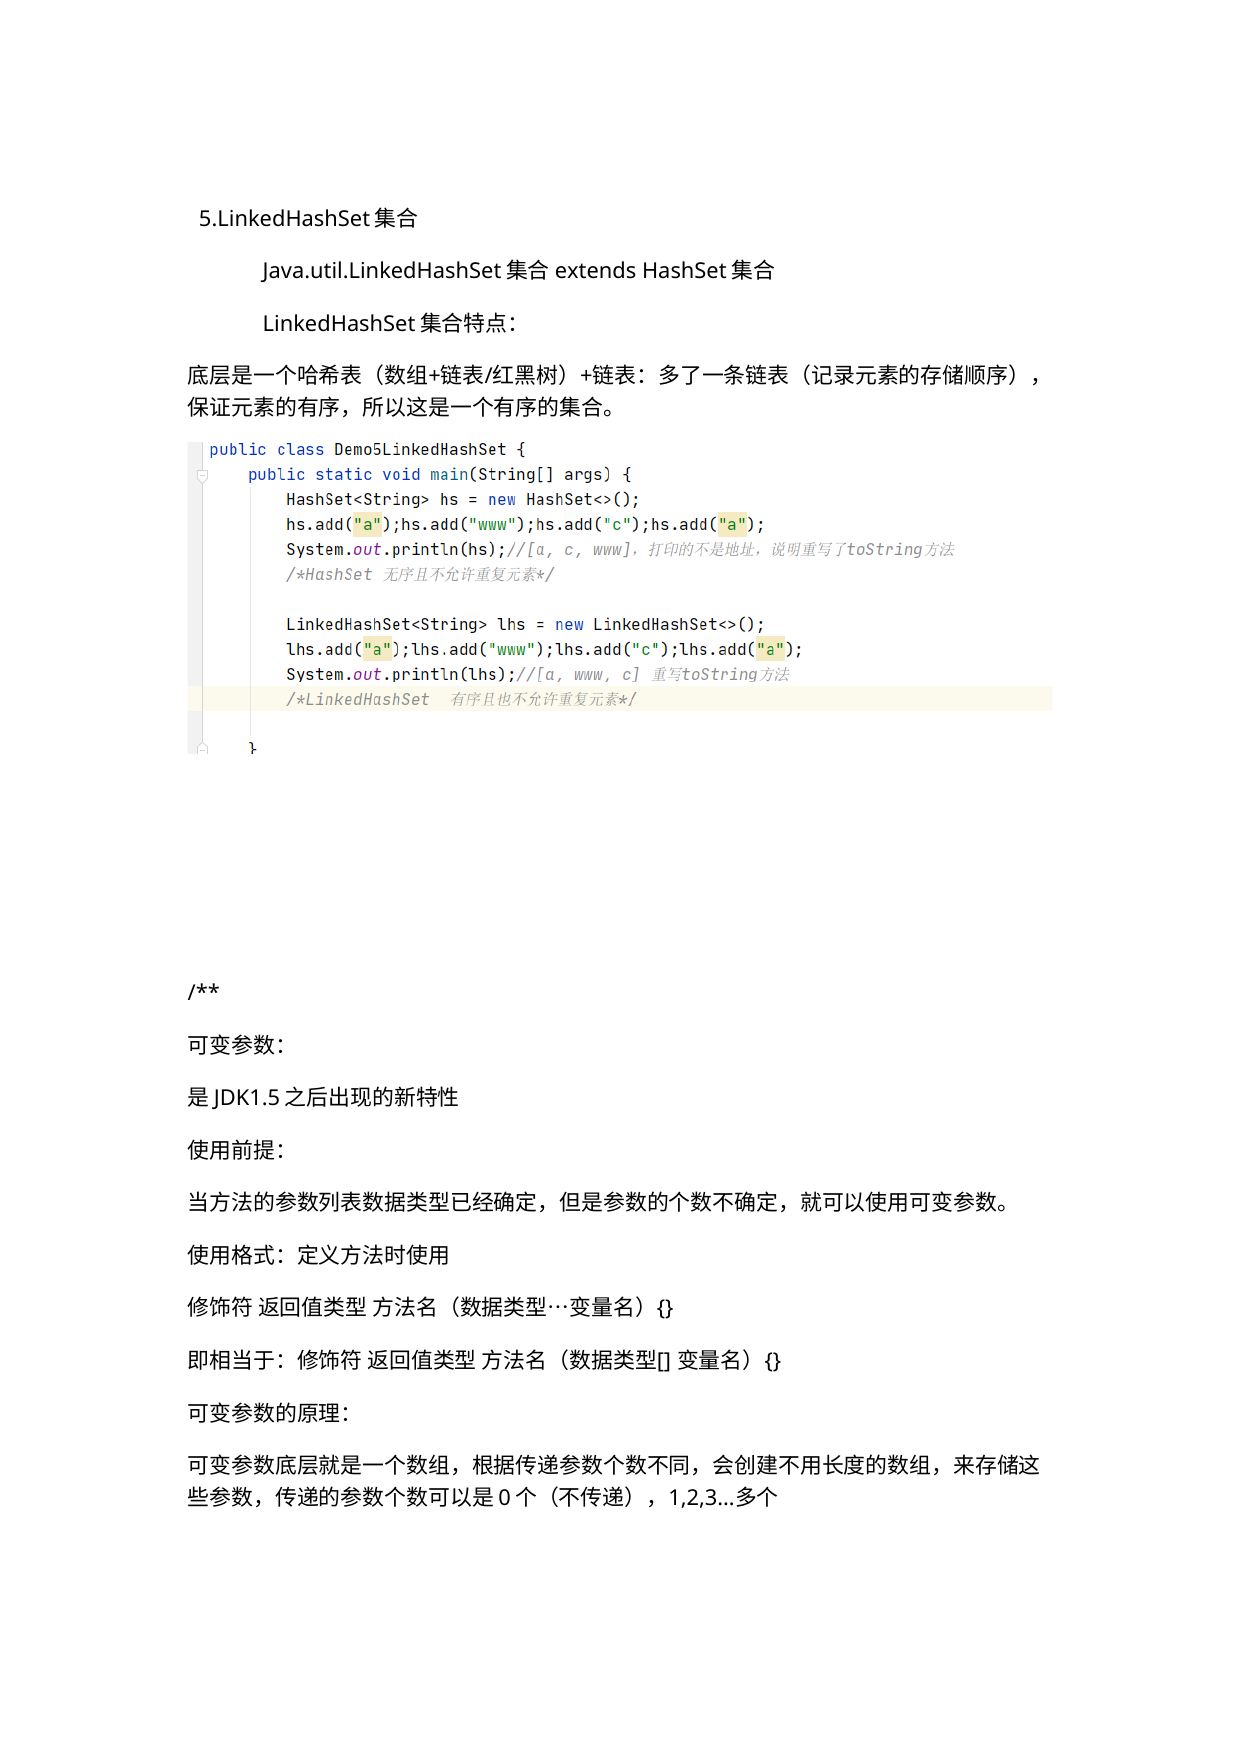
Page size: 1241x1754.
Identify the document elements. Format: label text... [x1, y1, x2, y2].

text 可变参数的原理： [187, 1396, 1053, 1427]
text 即相当于：修饰符 返回值类型 方法名（数据类型[] 变量名）{} [187, 1343, 1053, 1375]
picture [187, 442, 1053, 754]
text 使用前提： [187, 1133, 1053, 1164]
text LinkedHashSet集合特点： [187, 306, 1053, 338]
text /** [187, 977, 1053, 1007]
text 修饰符 返回值类型 方法名（数据类型…变量名）{} [187, 1290, 1053, 1322]
text 底层是一个哈希表（数组+链表/红黑树）+链表：多了一条链表（记录元素的存储顺序），保证元素的有序，所以这是一个有序的集合。 [187, 358, 1053, 422]
text 5.LinkedHashSet集合 [187, 201, 1053, 232]
text 可变参数： [187, 1028, 1053, 1059]
text 当方法的参数列表数据类型已经确定，但是参数的个数不确定，就可以使用可变参数。 [187, 1185, 1053, 1217]
text Java.util.LinkedHashSet集合 extends HashSet集合 [187, 253, 1053, 285]
text 可变参数底层就是一个数组，根据传递参数个数不同，会创建不用长度的数组，来存储这些参数，传递的参数个数可以是0个（不传递），1,2,3…多个 [187, 1448, 1053, 1512]
text 使用格式：定义方法时使用 [187, 1238, 1053, 1269]
text 是JDK1.5之后出现的新特性 [187, 1080, 1053, 1112]
